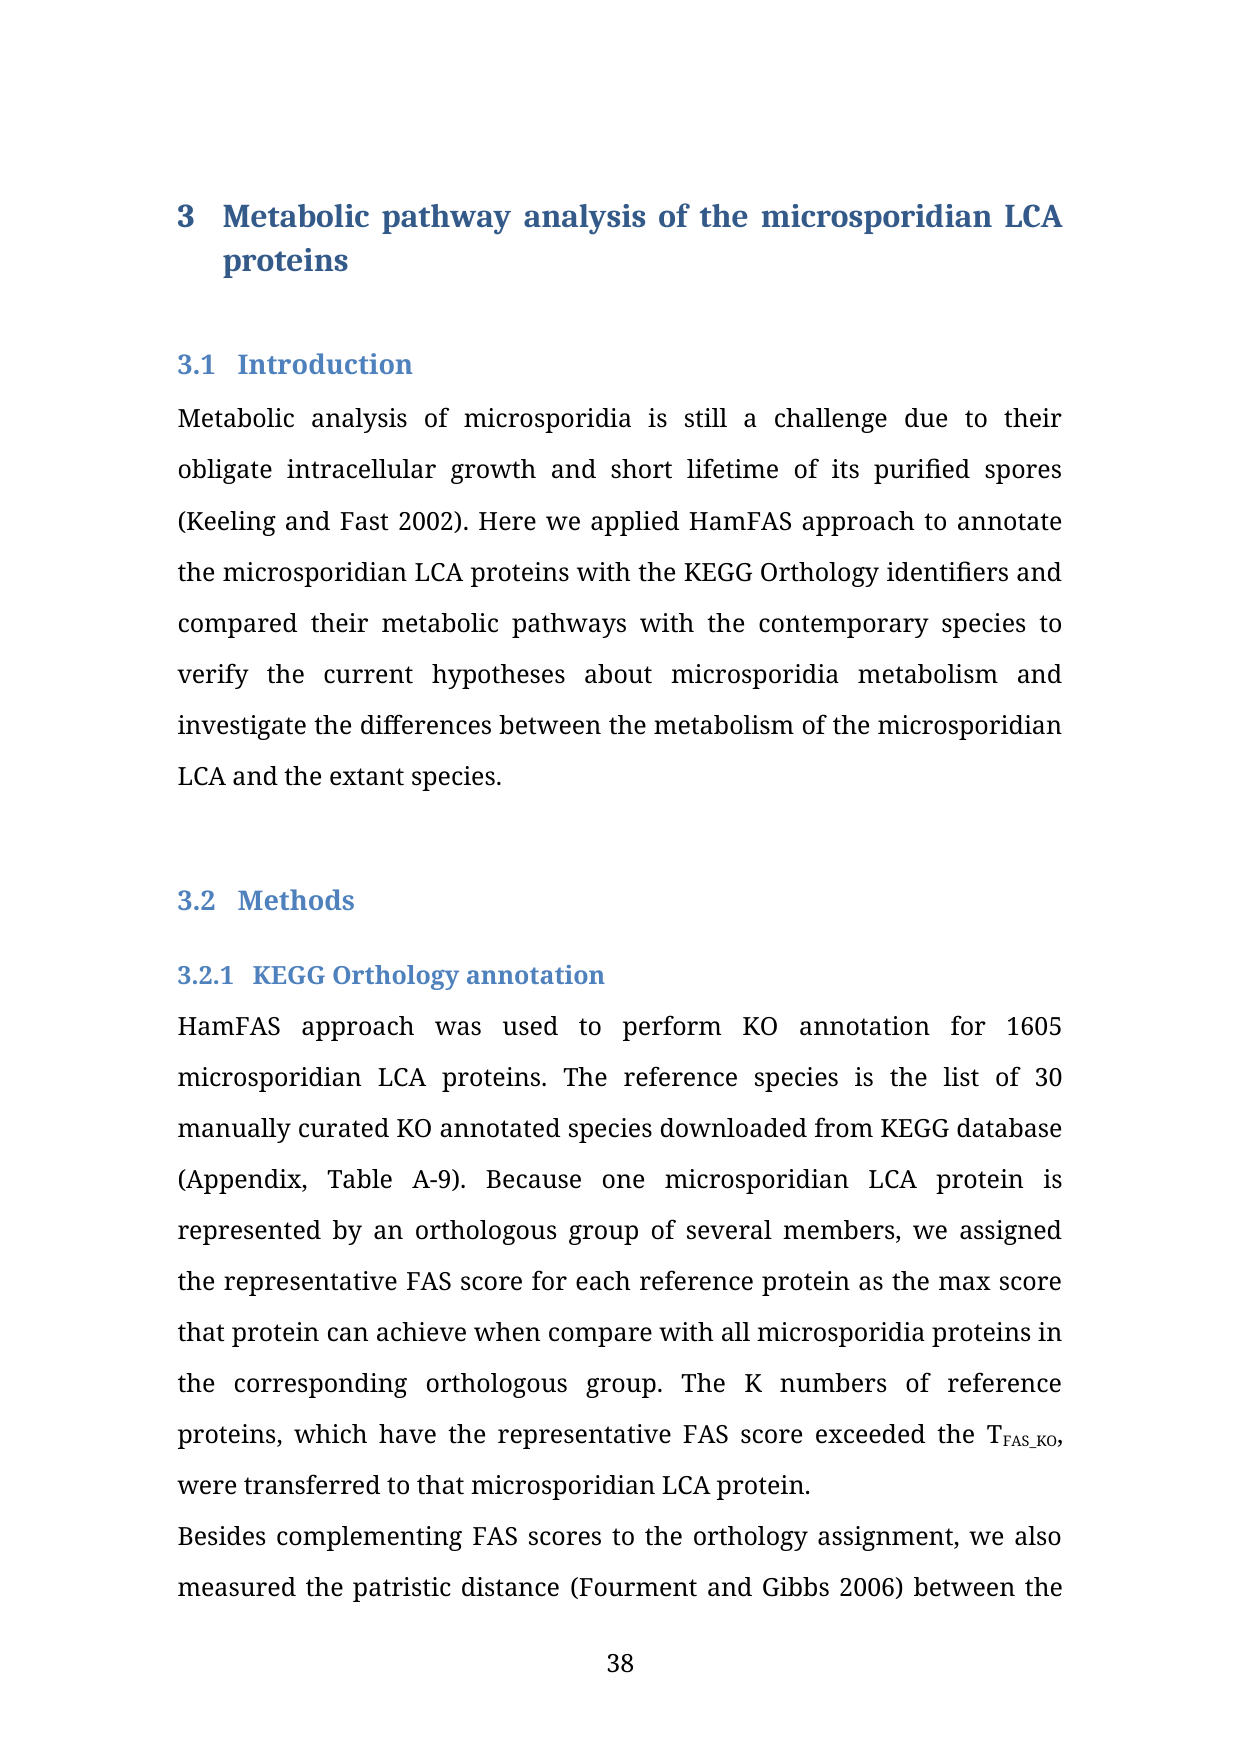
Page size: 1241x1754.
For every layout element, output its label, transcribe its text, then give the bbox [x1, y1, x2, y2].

subtitle Metabolic pathway analysis of the microsporidian LCA proteins [177, 198, 1063, 280]
subtitle KEGG Orthology annotation [177, 957, 1063, 992]
text Metabolic analysis of microsporidia is still a challenge due to their obligate intracellular growth and short lifetime of its purified spores (Keeling and Fast 2002). Here we applied HamFAS approach to annotate the microsporidian LCA proteins with the KEGG Orthology identifiers and compared their metabolic pathways with the contemporary species to verify the current hypotheses about microsporidia metabolism and investigate the differences between the metabolism of the microsporidian LCA and the extant species. [177, 401, 1063, 792]
subtitle Methods [177, 881, 1063, 918]
subtitle Introduction [177, 346, 1063, 383]
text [177, 1519, 1063, 1604]
